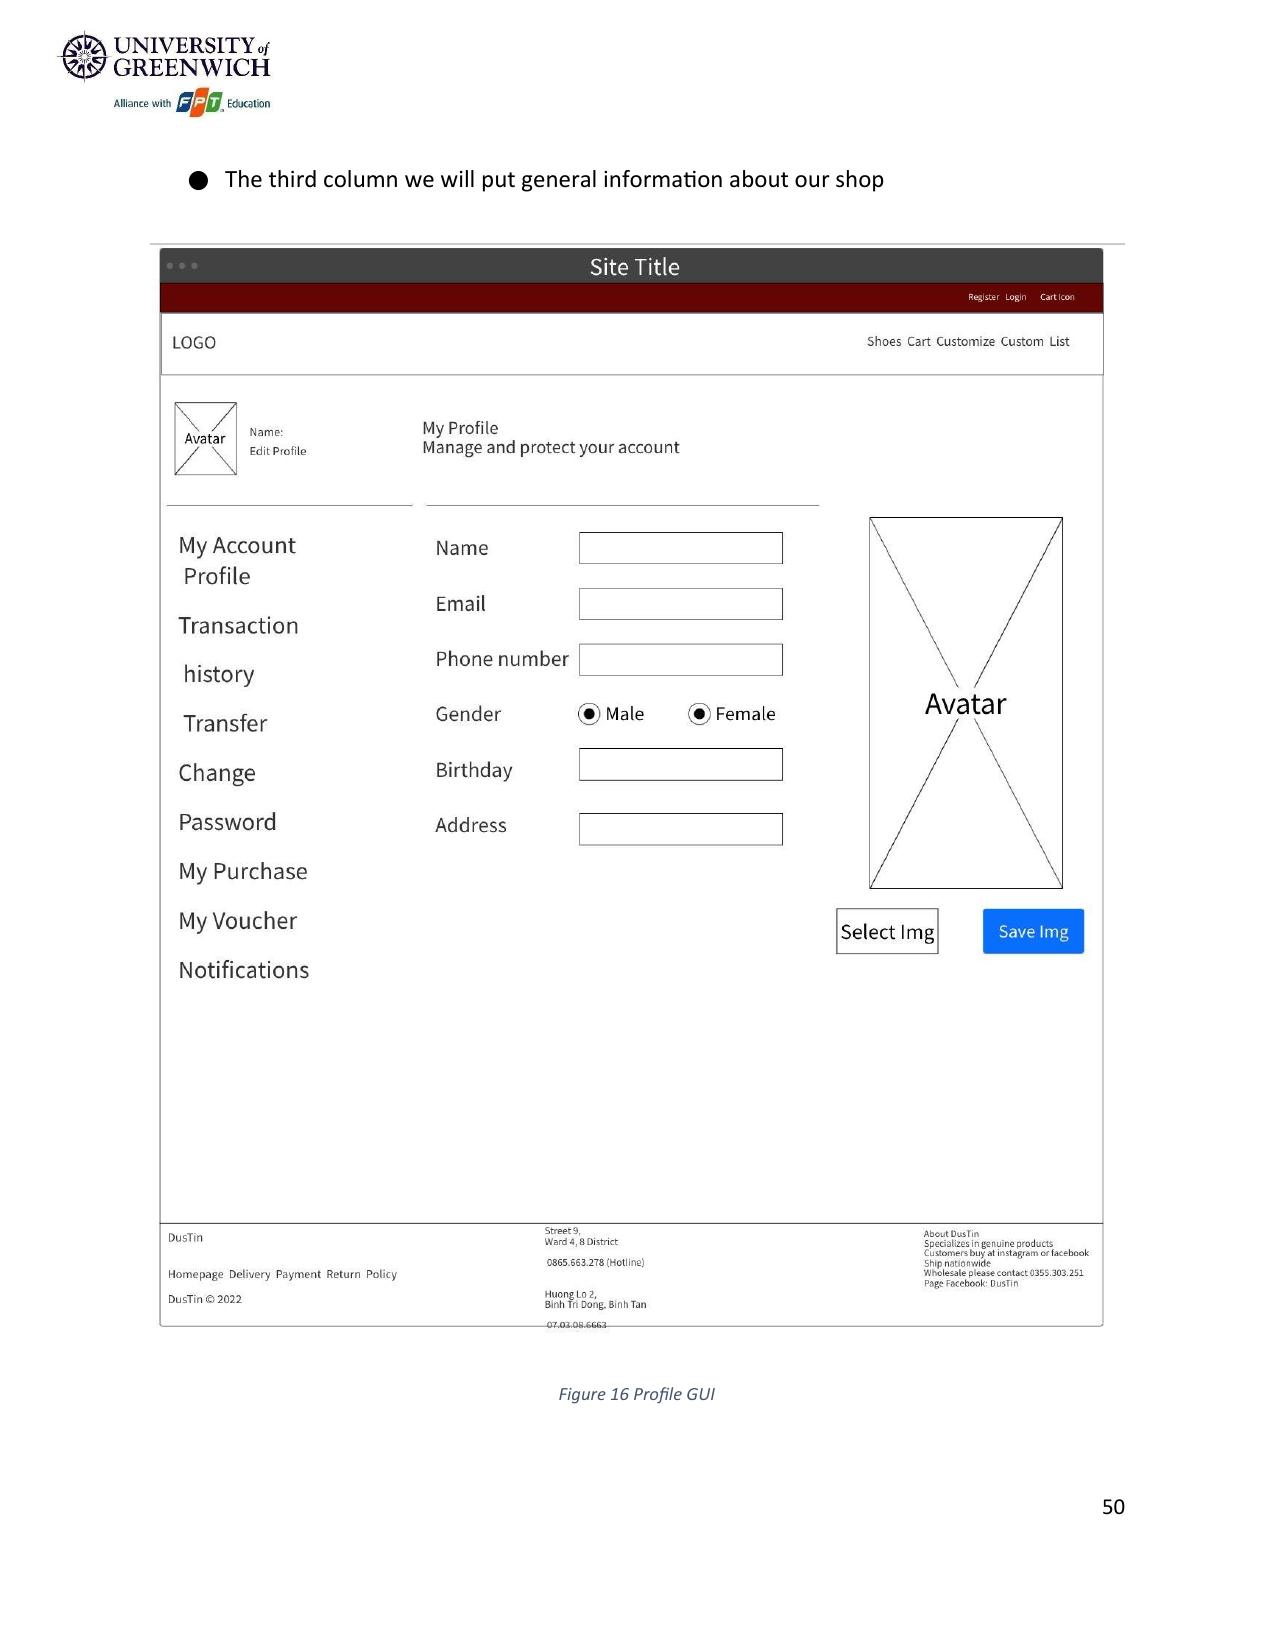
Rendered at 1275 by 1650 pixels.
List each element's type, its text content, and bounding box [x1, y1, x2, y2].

list The third column we will put general information about our shop [187, 150, 1125, 201]
picture [150, 243, 1125, 1353]
text Figure 16 Profile GUI [150, 1383, 1125, 1406]
picture [38, 12, 296, 142]
